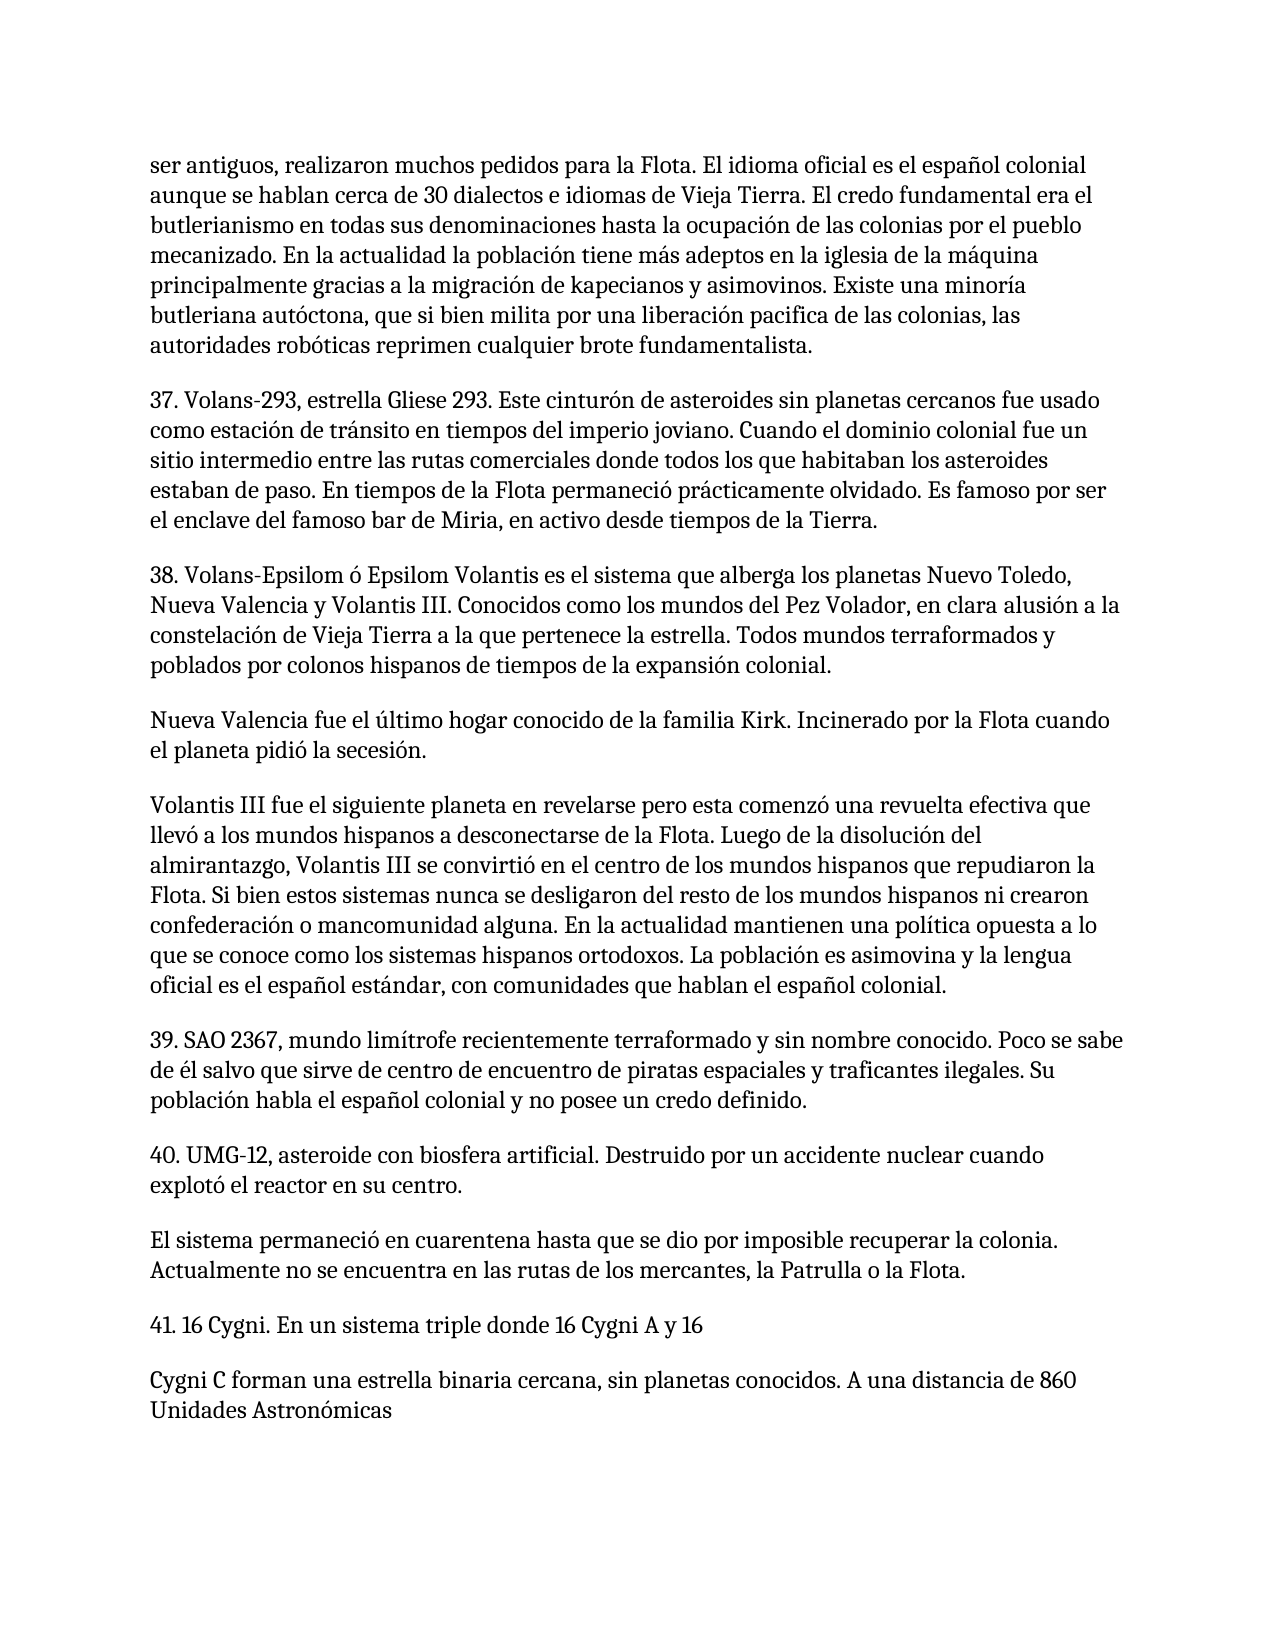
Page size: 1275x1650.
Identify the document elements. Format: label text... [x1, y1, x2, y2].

text 40. UMG-12, asteroide con biosfera artificial. Destruido por un accidente nuclear cuando explotó el reactor en su centro. [150, 1140, 1125, 1200]
text El sistema permaneció en cuarentena hasta que se dio por imposible recuperar la colonia. Actualmente no se encuentra en las rutas de los mercantes, la Patrulla o la Flota. [150, 1225, 1125, 1285]
text Nueva Valencia fue el último hogar conocido de la familia Kirk. Incinerado por la Flota cuando el planeta pidió la secesión. [150, 705, 1125, 765]
text 37. Volans-293, estrella Gliese 293. Este cinturón de asteroides sin planetas cercanos fue usado como estación de tránsito en tiempos del imperio joviano. Cuando el dominio colonial fue un sitio intermedio entre las rutas comerciales donde todos los que habitaban los asteroides estaban de paso. En tiempos de la Flota permaneció prácticamente olvidado. Es famoso por ser el enclave del famoso bar de Miria, en activo desde tiempos de la Tierra. [150, 385, 1125, 535]
text Volantis III fue el siguiente planeta en revelarse pero esta comenzó una revuelta efectiva que llevó a los mundos hispanos a desconectarse de la Flota. Luego de la disolución del almirantazgo, Volantis III se convirtió en el centro de los mundos hispanos que repudiaron la Flota. Si bien estos sistemas nunca se desligaron del resto de los mundos hispanos ni crearon confederación o mancomunidad alguna. En la actualidad mantienen una política opuesta a lo que se conoce como los sistemas hispanos ortodoxos. La población es asimovina y la lengua oficial es el español estándar, con comunidades que hablan el español colonial. [150, 790, 1125, 1000]
text 39. SAO 2367, mundo limítrofe recientemente terraformado y sin nombre conocido. Poco se sabe de él salvo que sirve de centro de encuentro de piratas espaciales y traficantes ilegales. Su población habla el español colonial y no posee un credo definido. [150, 1025, 1125, 1115]
text 38. Volans-Epsilom ó Epsilom Volantis es el sistema que alberga los planetas Nuevo Toledo, Nueva Valencia y Volantis III. Conocidos como los mundos del Pez Volador, en clara alusión a la constelación de Vieja Tierra a la que pertenece la estrella. Todos mundos terraformados y poblados por colonos hispanos de tiempos de la expansión colonial. [150, 560, 1125, 680]
text 41. 16 Cygni. En un sistema triple donde 16 Cygni A y 16 [150, 1310, 1125, 1340]
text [150, 150, 1125, 360]
text Cygni C forman una estrella binaria cercana, sin planetas conocidos. A una distancia de 860 Unidades Astronómicas [150, 1365, 1125, 1425]
